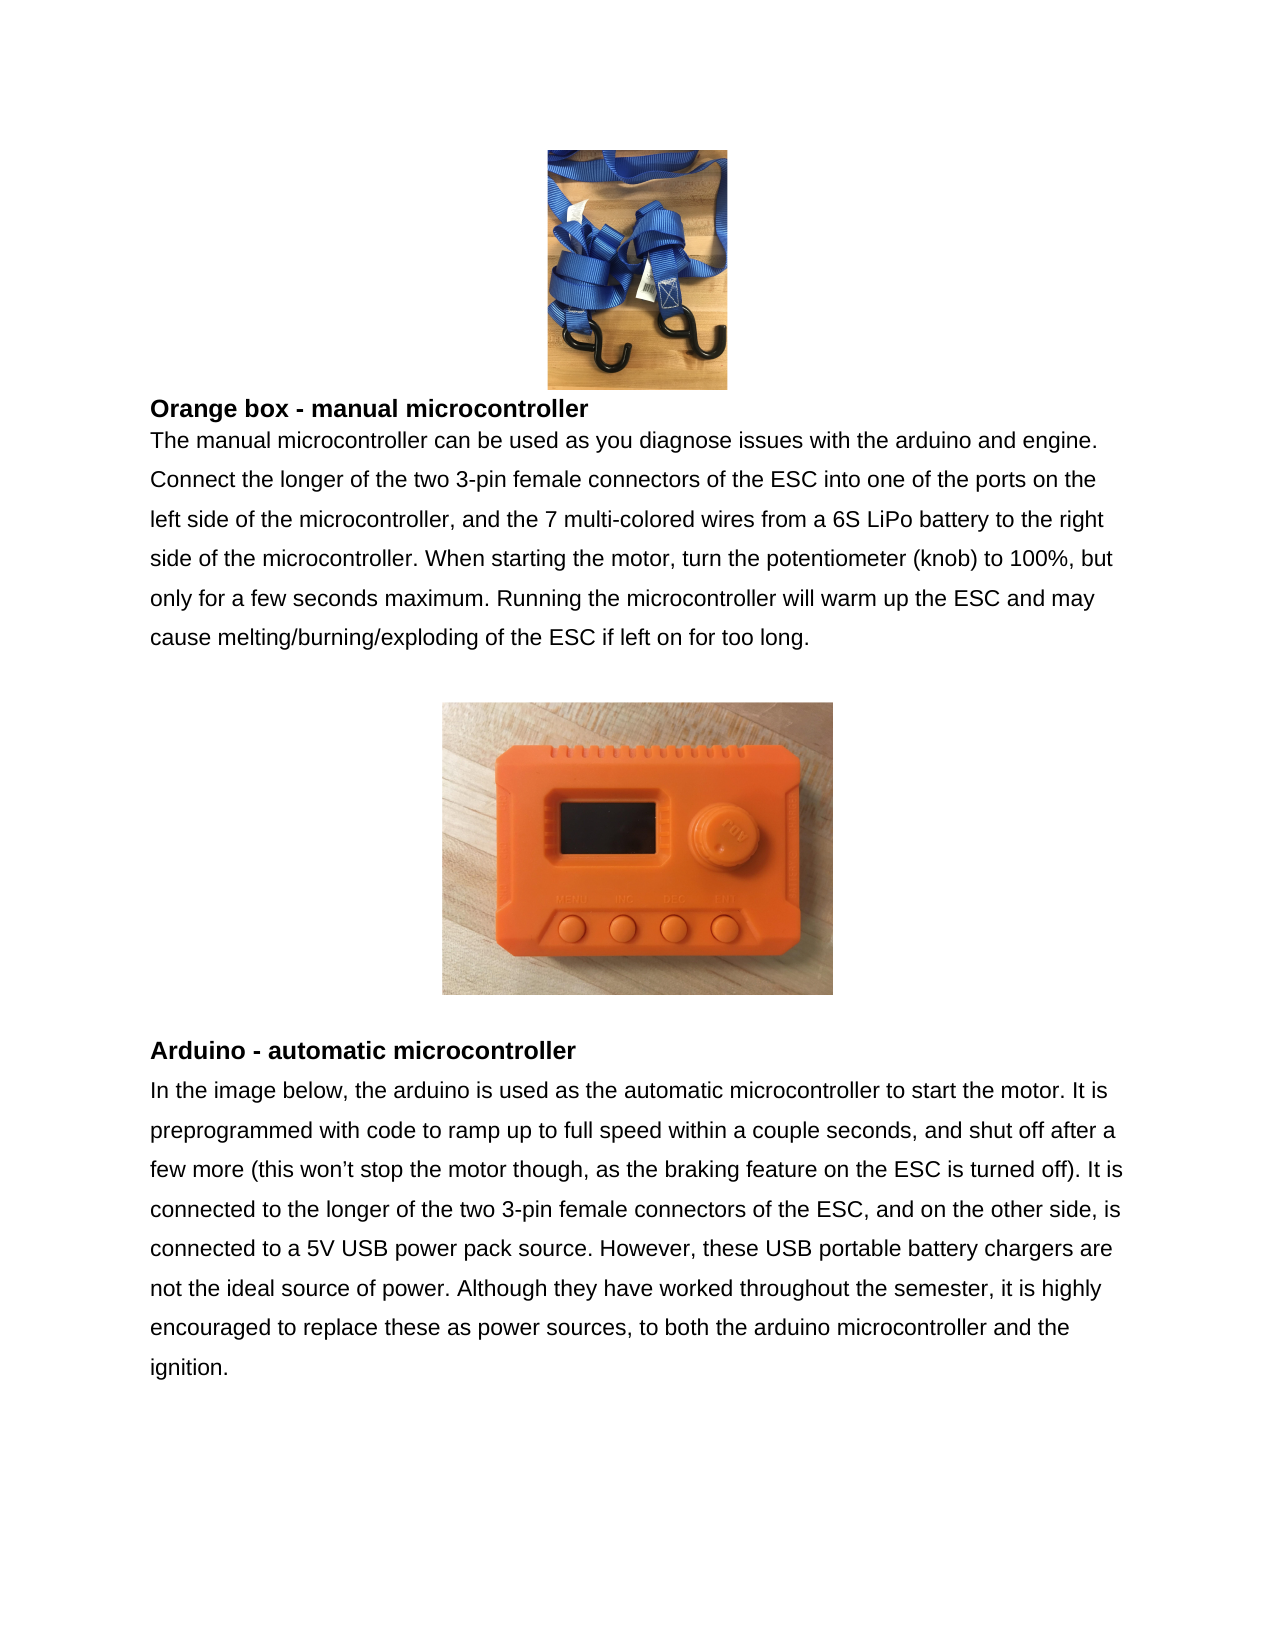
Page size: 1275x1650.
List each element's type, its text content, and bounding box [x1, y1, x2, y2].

text Orange box - manual microcontroller [150, 394, 1125, 422]
picture [443, 703, 833, 995]
subtitle Arduino - automatic microcontroller [150, 1036, 1125, 1064]
picture [547, 150, 728, 390]
text The manual microcontroller can be used as you diagnose issues with the arduino and engine. Connect the longer of the two 3-pin female connectors of the ESC into one of the ports on the left side of the microcontroller, and the 7 multi-colored wires from a 6S LiPo battery to the right side of the microcontroller. When starting the motor, turn the potentiometer (knob) to 100%, but only for a few seconds maximum. Running the microcontroller will warm up the ESC and may cause melting/burning/exploding of the ESC if left on for too long. [150, 427, 1125, 650]
text In the image below, the arduino is used as the automatic microcontroller to start the motor. It is preprogrammed with code to ramp up to full speed within a couple seconds, and shut off after a few more (this won’t stop the motor though, as the braking feature on the ESC is turned off). It is connected to the longer of the two 3-pin female connectors of the ESC, and on the other side, is connected to a 5V USB power pack source. However, these USB portable battery chargers are not the ideal source of power. Although they have worked throughout the semester, it is highly encouraged to replace these as power sources, to both the arduino microcontroller and the ignition. [150, 1077, 1125, 1380]
